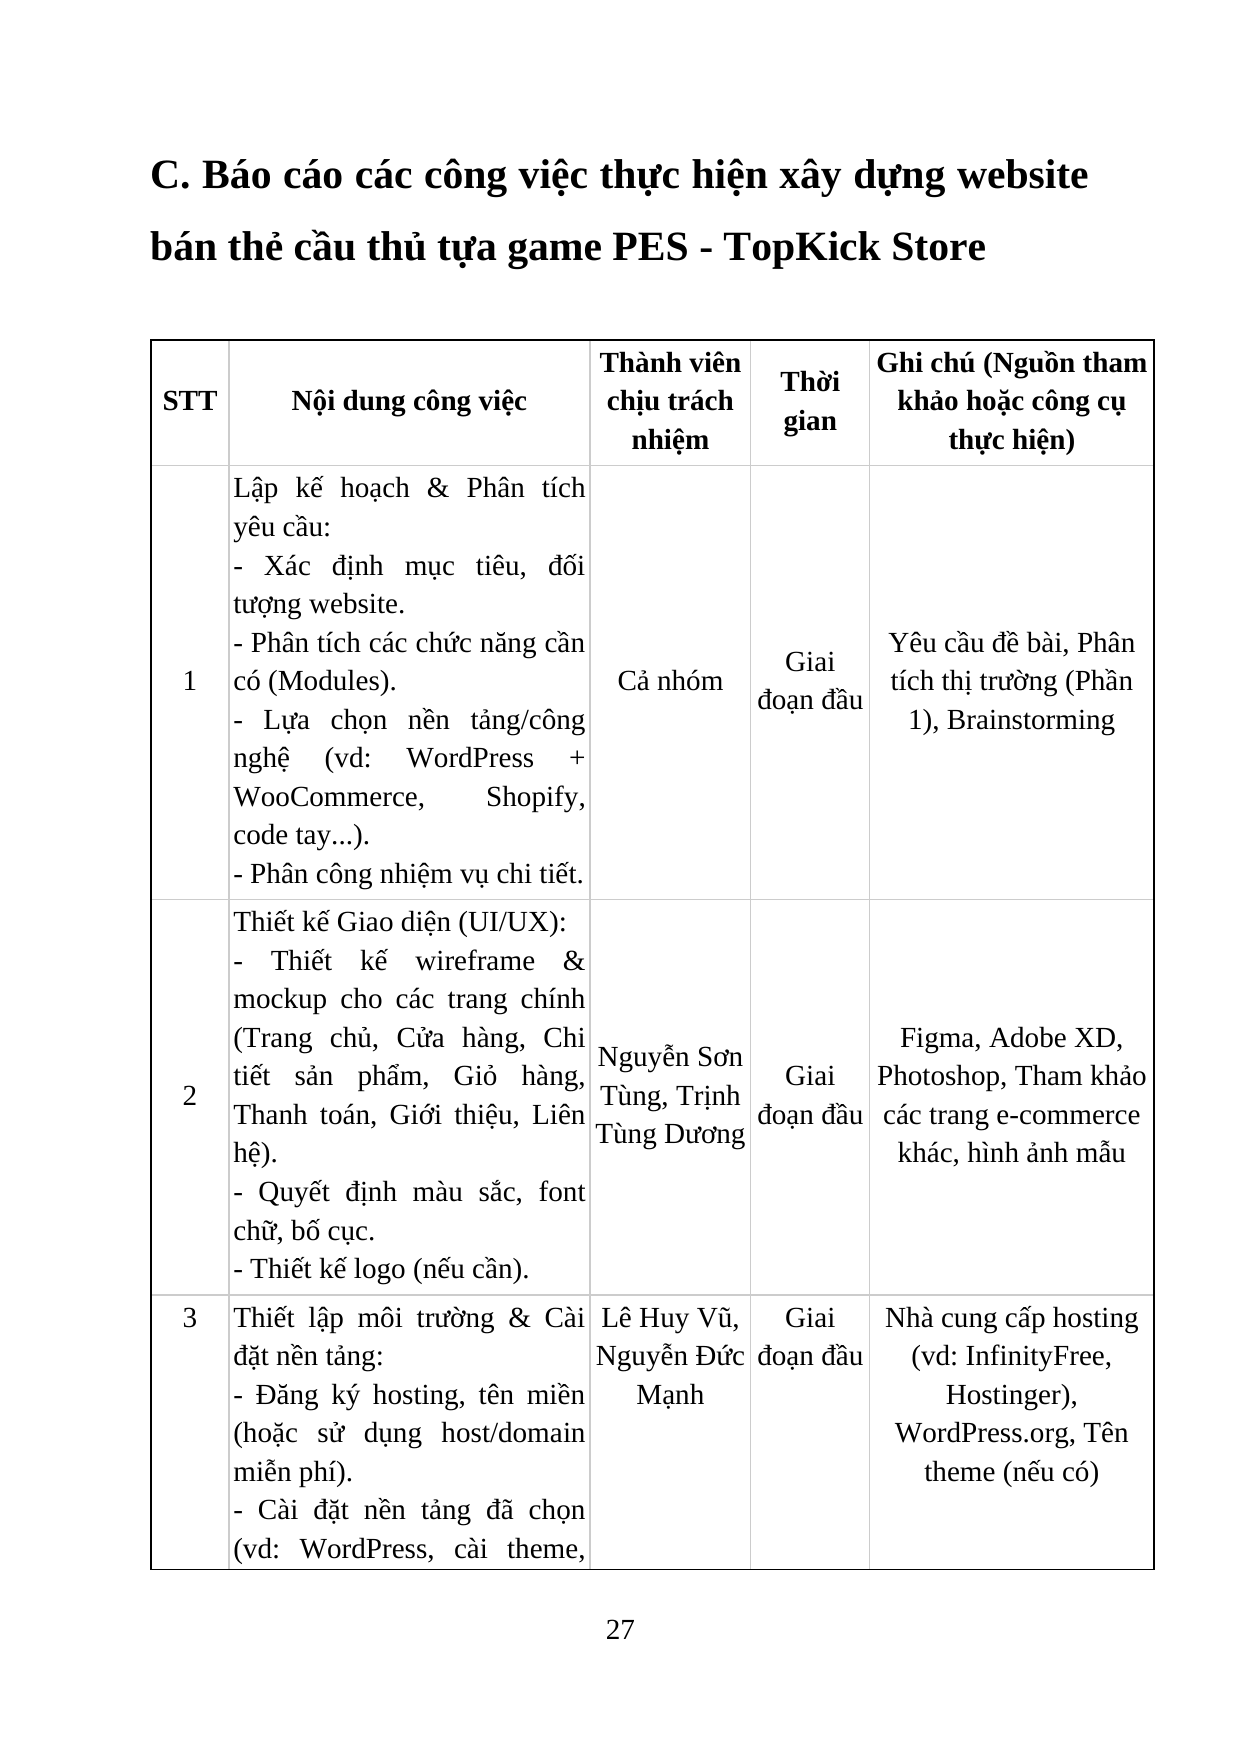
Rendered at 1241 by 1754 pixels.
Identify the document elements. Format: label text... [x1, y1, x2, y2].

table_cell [870, 1296, 1153, 1569]
table_header STT [152, 341, 228, 465]
table_cell Nguyễn Sơn Tùng, Trịnh Tùng Dương [591, 900, 750, 1294]
table_cell Giai đoạn đầu [751, 900, 869, 1294]
table_cell Yêu cầu đề bài, Phân tích thị trường (Phần 1), Brainstorming [870, 466, 1153, 899]
table_cell 2 [152, 900, 228, 1294]
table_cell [230, 1296, 589, 1569]
table_cell Figma, Adobe XD, Photoshop, Tham khảo các trang e-commerce khác, hình ảnh mẫu [870, 900, 1153, 1294]
table_cell Lập kế hoạch & Phân tích yêu cầu: - Xác định mục tiêu, đối tượng website. - Phân tích các chức năng cần có (Modules). - Lựa chọn nền tảng/công nghệ (vd: WordPress + WooCommerce, Shopify, code tay...). - Phân công nhiệm vụ chi tiết. [230, 466, 589, 899]
table_header Thời gian [751, 341, 869, 465]
table_header Nội dung công việc [230, 341, 589, 465]
table_cell Cả nhóm [591, 466, 750, 899]
table_cell Thiết kế Giao diện (UI/UX): - Thiết kế wireframe & mockup cho các trang chính (Trang chủ, Cửa hàng, Chi tiết sản phẩm, Giỏ hàng, Thanh toán, Giới thiệu, Liên hệ). - Quyết định màu sắc, font chữ, bố cục. - Thiết kế logo (nếu cần). [230, 900, 589, 1294]
table_cell Giai đoạn đầu [751, 1296, 869, 1569]
table_cell 3 [152, 1296, 228, 1569]
table_header Thành viên chịu trách nhiệm [591, 341, 750, 465]
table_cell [591, 1296, 750, 1569]
table_cell 1 [152, 466, 228, 899]
table_header Ghi chú (Nguồn tham khảo hoặc công cụ thực hiện) [870, 341, 1153, 465]
table_cell Giai đoạn đầu [751, 466, 869, 899]
subtitle C. Báo cáo các công việc thực hiện xây dựng website bán thẻ cầu thủ tựa game PES - TopKick Store [150, 150, 1090, 270]
